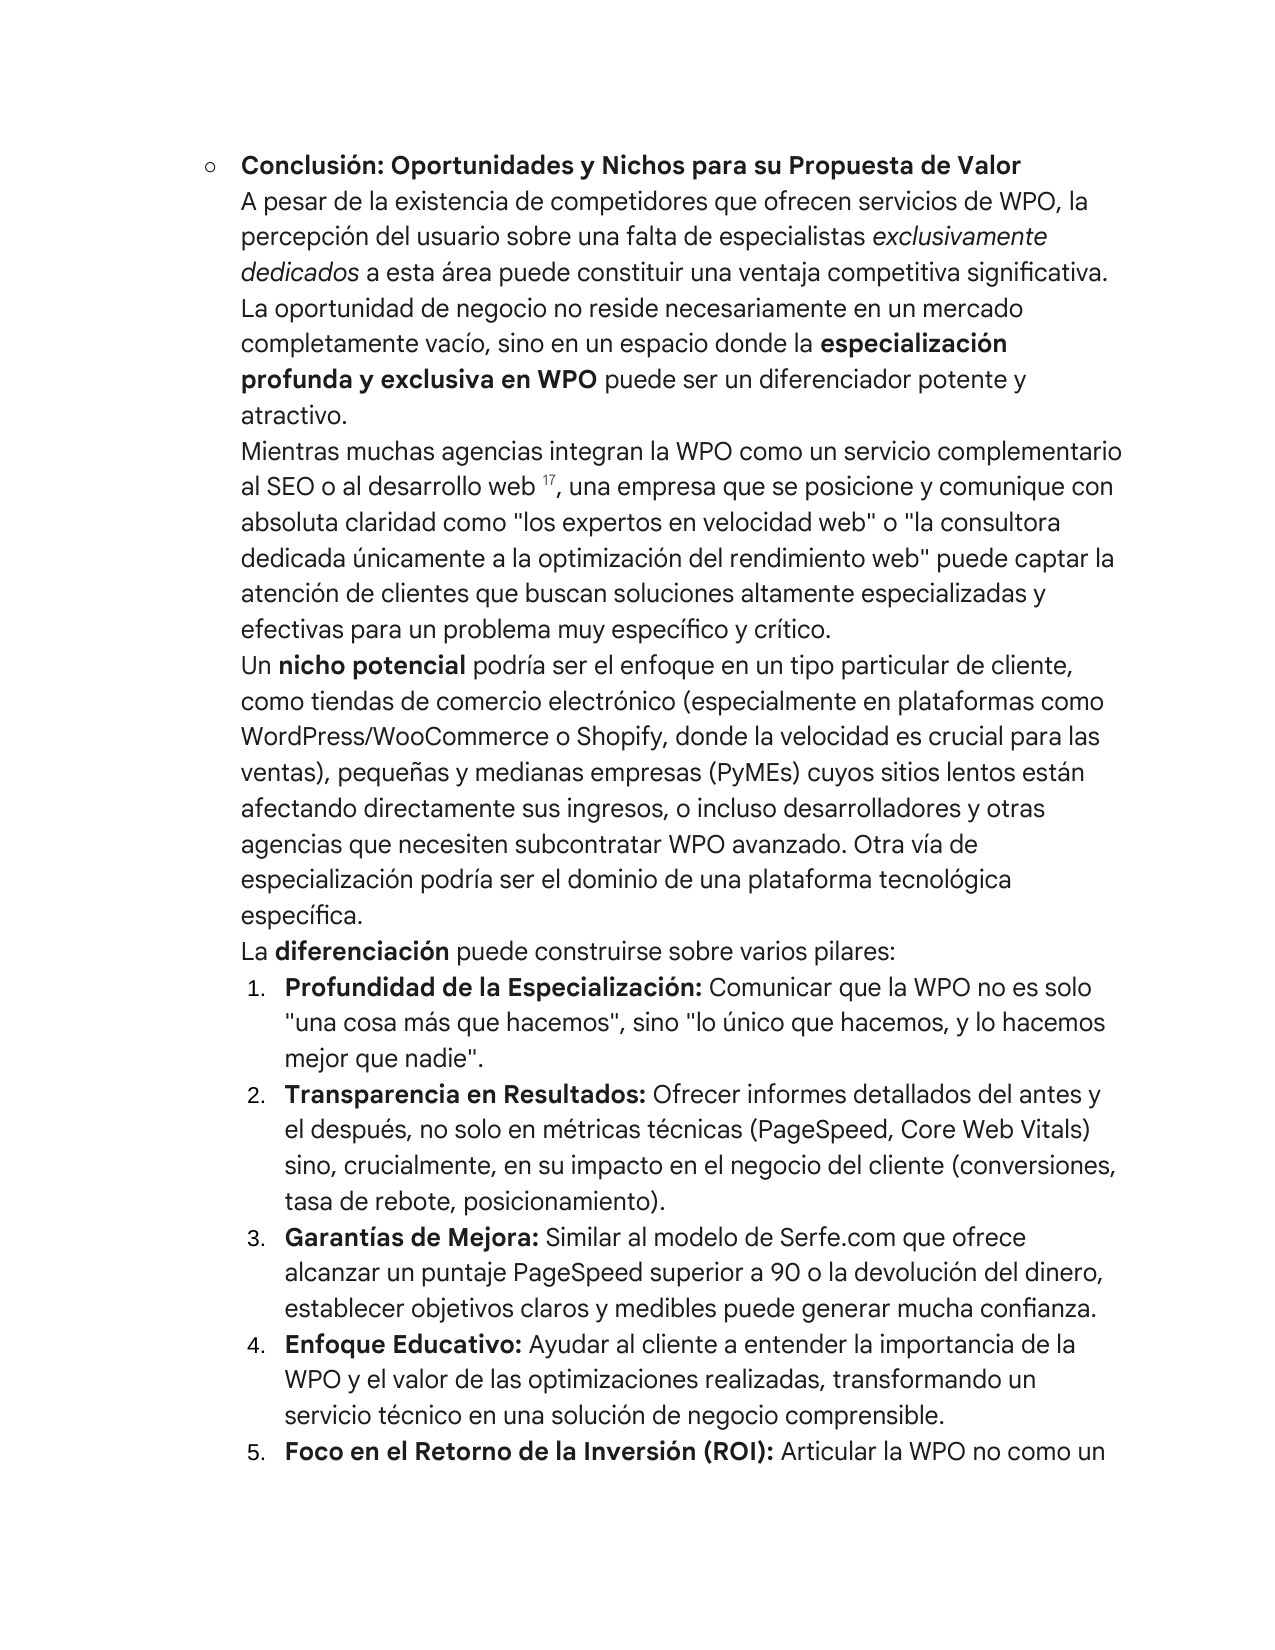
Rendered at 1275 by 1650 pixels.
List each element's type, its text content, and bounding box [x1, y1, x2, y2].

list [247, 1436, 1125, 1468]
list Transparencia en Resultados: Ofrecer informes detallados del antes y el después, no solo en métricas técnicas (PageSpeed, Core Web Vitals) sino, crucialmente, en su impacto en el negocio del cliente (conversiones, tasa de rebote, posicionamiento). [247, 1079, 1125, 1217]
list Profundidad de la Especialización: Comunicar que la WPO no es solo "una cosa más que hacemos", sino "lo único que hacemos, y lo hacemos mejor que nadie". [247, 972, 1125, 1074]
list Garantías de Mejora: Similar al modelo de Serfe.com que ofrece alcanzar un puntaje PageSpeed superior a 90 o la devolución del dinero, establecer objetivos claros y medibles puede generar mucha confianza. [247, 1222, 1125, 1325]
list Conclusión: Oportunidades y Nichos para su Propuesta de Valor A pesar de la existencia de competidores que ofrecen servicios de WPO, la percepción del usuario sobre una falta de especialistas exclusivamente dedicados a esta área puede constituir una ventaja competitiva significativa. La oportunidad de negocio no reside necesariamente en un mercado completamente vacío, sino en un espacio donde la especialización profunda y exclusiva en WPO puede ser un diferenciador potente y atractivo. Mientras muchas agencias integran la WPO como un servicio complementario al SEO o al desarrollo web 17, una empresa que se posicione y comunique con absoluta claridad como "los expertos en velocidad web" o "la consultora dedicada únicamente a la optimización del rendimiento web" puede captar la atención de clientes que buscan soluciones altamente especializadas y efectivas para un problema muy específico y crítico. Un nicho potencial podría ser el enfoque en un tipo particular de cliente, como tiendas de comercio electrónico (especialmente en plataformas como WordPress/WooCommerce o Shopify, donde la velocidad es crucial para las ventas), pequeñas y medianas empresas (PyMEs) cuyos sitios lentos están afectando directamente sus ingresos, o incluso desarrolladores y otras agencias que necesiten subcontratar WPO avanzado. Otra vía de especialización podría ser el dominio de una plataforma tecnológica específica. La diferenciación puede construirse sobre varios pilares: [203, 150, 1125, 967]
list Enfoque Educativo: Ayudar al cliente a entender la importancia de la WPO y el valor de las optimizaciones realizadas, transformando un servicio técnico en una solución de negocio comprensible. [247, 1329, 1125, 1432]
